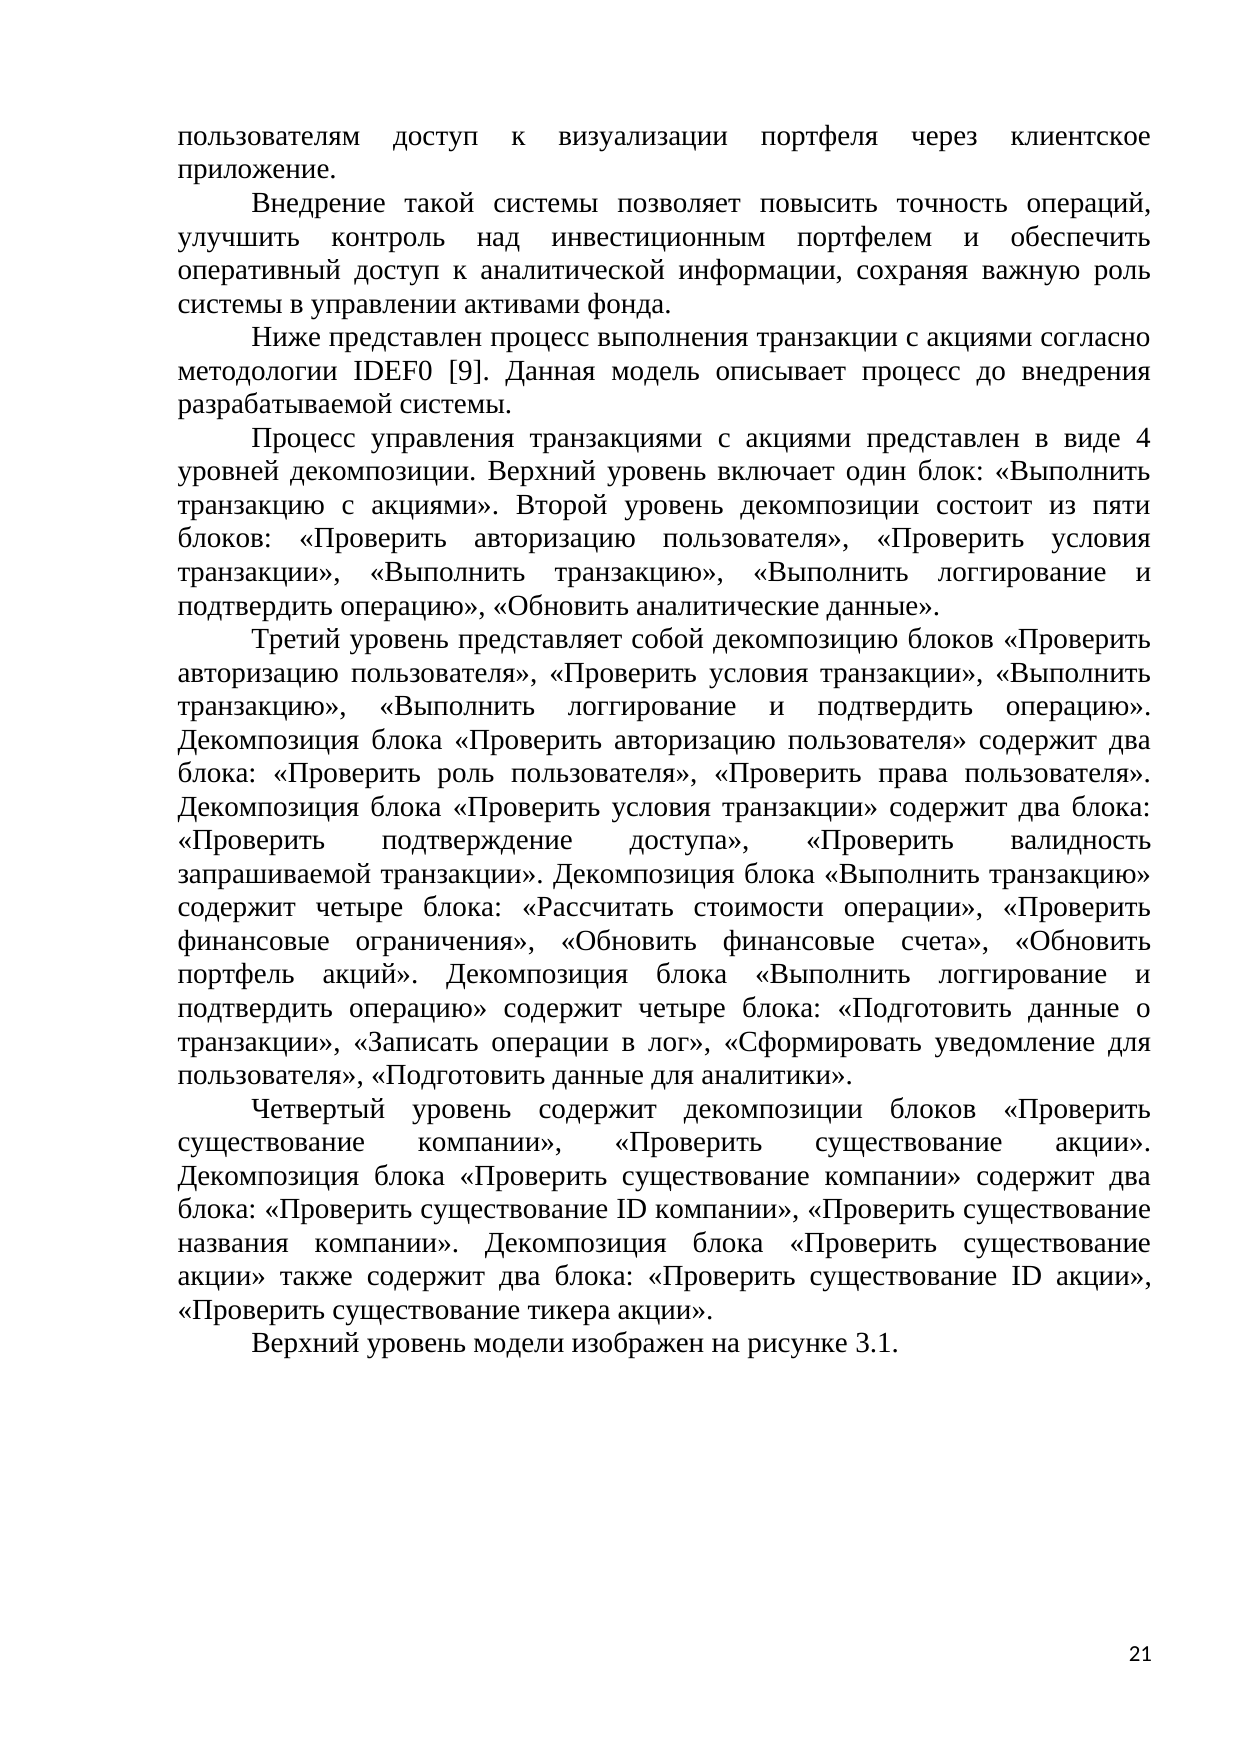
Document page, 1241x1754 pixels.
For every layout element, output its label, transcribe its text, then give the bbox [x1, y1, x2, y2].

text Четвертый уровень содержит декомпозиции блоков «Проверить существование компании», «Проверить существование акции». Декомпозиция блока «Проверить существование компании» содержит два блока: «Проверить существование ID компании», «Проверить существование названия компании». Декомпозиция блока «Проверить существование акции» также содержит два блока: «Проверить существование ID акции», «Проверить существование тикера акции». [177, 1091, 1152, 1326]
text Процесс управления транзакциями с акциями представлен в виде 4 уровней декомпозиции. Верхний уровень включает один блок: «Выполнить транзакцию с акциями». Второй уровень декомпозиции состоит из пяти блоков: «Проверить авторизацию пользователя», «Проверить условия транзакции», «Выполнить транзакцию», «Выполнить логгирование и подтвердить операцию», «Обновить аналитические данные». [177, 420, 1152, 621]
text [177, 118, 1152, 185]
text Верхний уровень модели изображен на рисунке 3.1. [177, 1326, 1152, 1359]
text Третий уровень представляет собой декомпозицию блоков «Проверить авторизацию пользователя», «Проверить условия транзакции», «Выполнить транзакцию», «Выполнить логгирование и подтвердить операцию». Декомпозиция блока «Проверить авторизацию пользователя» содержит два блока: «Проверить роль пользователя», «Проверить права пользователя». Декомпозиция блока «Проверить условия транзакции» содержит два блока: «Проверить подтверждение доступа», «Проверить валидность запрашиваемой транзакции». Декомпозиция блока «Выполнить транзакцию» содержит четыре блока: «Рассчитать стоимости операции», «Проверить финансовые ограничения», «Обновить финансовые счета», «Обновить портфель акций». Декомпозиция блока «Выполнить логгирование и подтвердить операцию» содержит четыре блока: «Подготовить данные о транзакции», «Записать операции в лог», «Сформировать уведомление для пользователя», «Подготовить данные для аналитики». [177, 621, 1152, 1091]
text Внедрение такой системы позволяет повысить точность операций, улучшить контроль над инвестиционным портфелем и обеспечить оперативный доступ к аналитической информации, сохраняя важную роль системы в управлении активами фонда. [177, 185, 1152, 319]
text Ниже представлен процесс выполнения транзакции с акциями согласно методологии IDEF0 [9]. Данная модель описывает процесс до внедрения разрабатываемой системы. [177, 319, 1152, 420]
